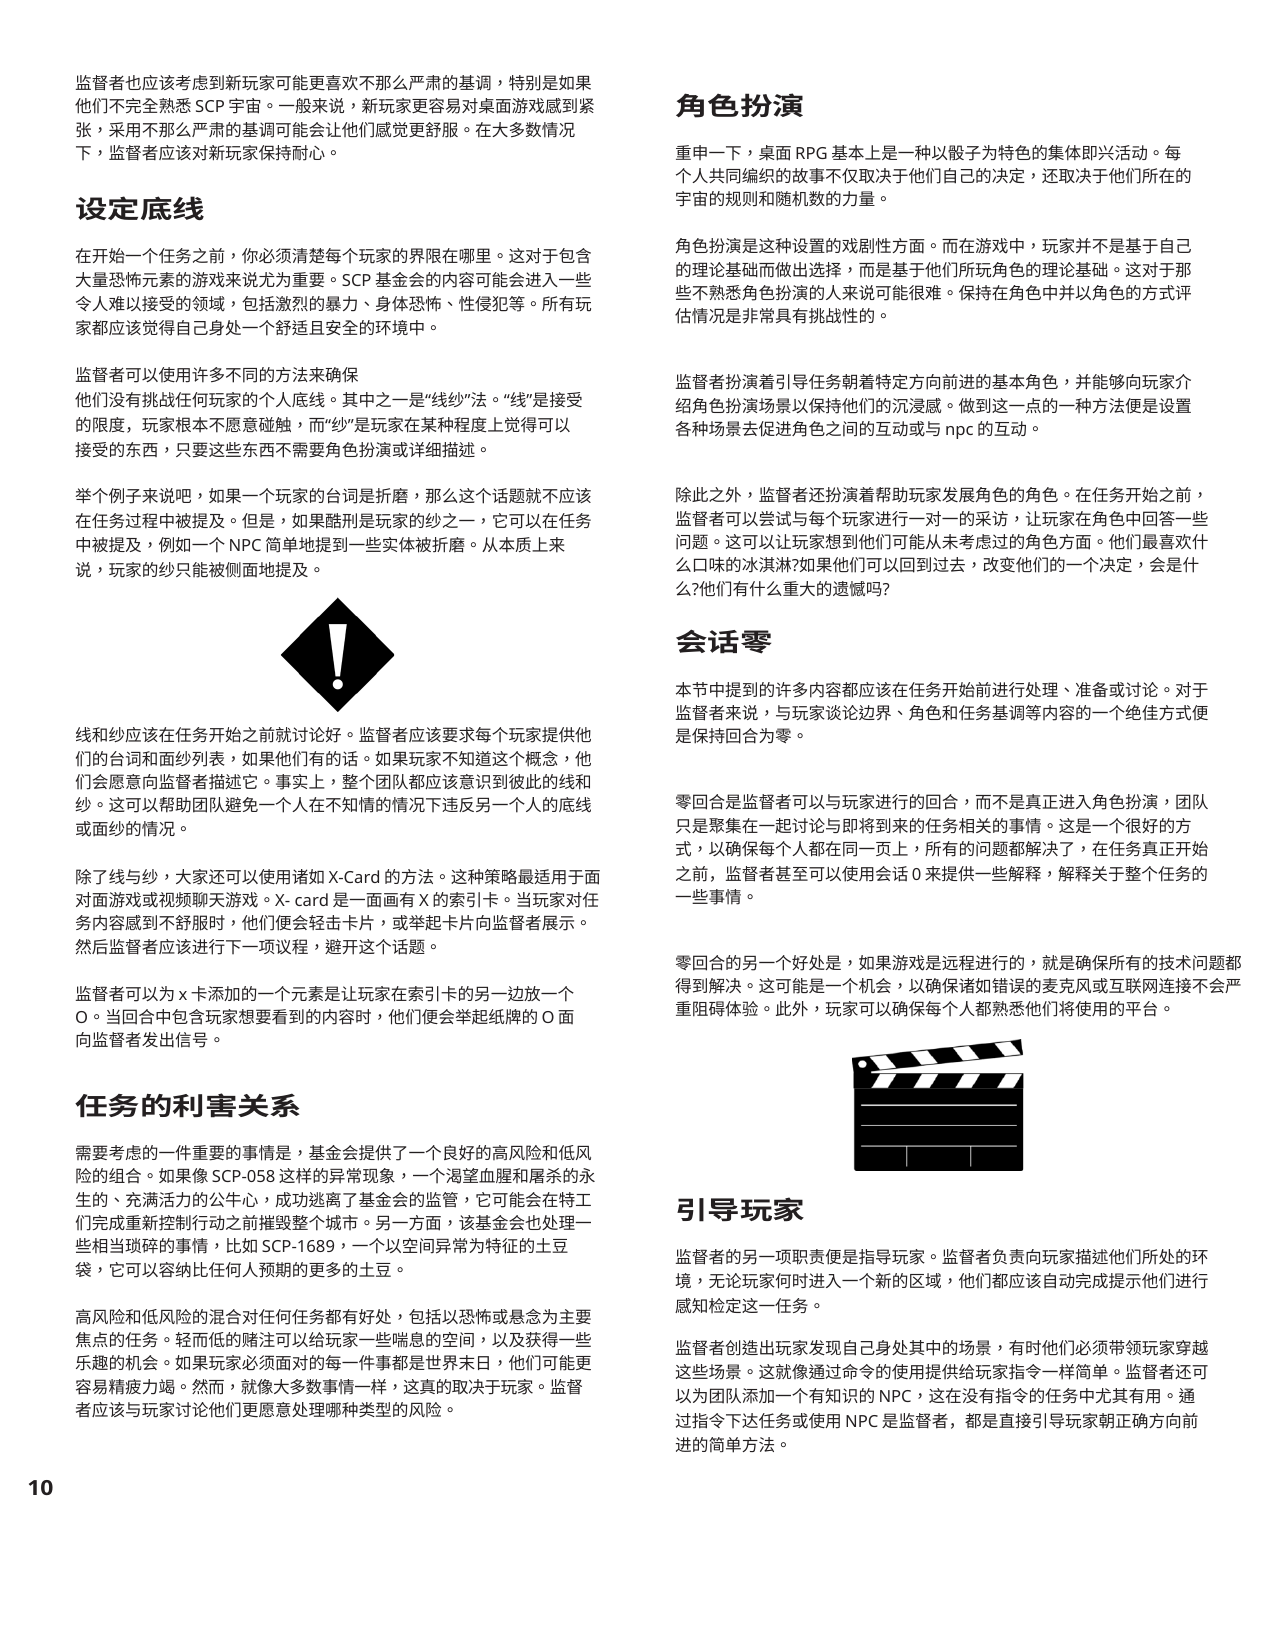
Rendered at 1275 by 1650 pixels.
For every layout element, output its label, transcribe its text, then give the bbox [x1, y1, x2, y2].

text 监督者扮演着引导任务朝着特定方向前进的基本角色，并能够向玩家介绍角色扮演场景以保持他们的沉浸感。做到这一点的一种方法便是设置各种场景去促进角色之间的互动或与npc的互动。 [675, 371, 1193, 441]
text 重申一下，桌面RPG基本上是一种以骰子为特色的集体即兴活动。每个人共同编织的故事不仅取决于他们自己的决定，还取决于他们所在的宇宙的规则和随机数的力量。 [675, 141, 1193, 211]
text 监督者可以为x卡添加的一个元素是让玩家在索引卡的另一边放一个O。当回合中包含玩家想要看到的内容时，他们便会举起纸牌的O面向监督者发出信号。 [75, 982, 589, 1052]
text 监督者创造出玩家发现自己身处其中的场景，有时他们必须带领玩家穿越这些场景。这就像通过命令的使用提供给玩家指令一样简单。监督者还可以为团队添加一个有知识的NPC，这在没有指令的任务中尤其有用。通过指令下达任务或使用NPC是监督者，都是直接引导玩家朝正确方向前进的简单方法。 [675, 1337, 1209, 1456]
text 监督者可以使用许多不同的方法来确保 [75, 363, 602, 386]
text 监督者的另一项职责便是指导玩家。监督者负责向玩家描述他们所处的环境，无论玩家何时进入一个新的区域，他们都应该自动完成提示他们进行感知检定这一任务。 [675, 1246, 1209, 1317]
text 需要考虑的一件重要的事情是，基金会提供了一个良好的高风险和低风险的组合。如果像SCP-058这样的异常现象，一个渴望血腥和屠杀的永生的、充满活力的公牛心，成功逃离了基金会的监管，它可能会在特工们完成重新控制行动之前摧毁整个城市。另一方面，该基金会也处理一些相当琐碎的事情，比如SCP-1689，一个以空间异常为特征的土豆袋，它可以容纳比任何人预期的更多的土豆。 [75, 1141, 597, 1281]
text 除此之外，监督者还扮演着帮助玩家发展角色的角色。在任务开始之前，监督者可以尝试与每个玩家进行一对一的采访，让玩家在角色中回答一些问题。这可以让玩家想到他们可能从未考虑过的角色方面。他们最喜欢什么口味的冰淇淋?如果他们可以回到过去，改变他们的一个决定，会是什么?他们有什么重大的遗憾吗? [675, 484, 1209, 600]
subtitle 会话零 [675, 625, 1248, 659]
subtitle 引导玩家 [675, 1193, 1248, 1227]
text 除了线与纱，大家还可以使用诸如X-Card的方法。这种策略最适用于面对面游戏或视频聊天游戏。X- card是一面画有X的索引卡。当玩家对任务内容感到不舒服时，他们便会轻击卡片，或举起卡片向监督者展示。然后监督者应该进行下一项议程，避开这个话题。 [75, 864, 602, 958]
picture [852, 1039, 1024, 1171]
text 10 [27, 1473, 602, 1501]
text 他们没有挑战任何玩家的个人底线。其中之一是“线纱”法。“线”是接受的限度，玩家根本不愿意碰触，而“纱”是玩家在某种程度上觉得可以接受的东西，只要这些东西不需要角色扮演或详细描述。 [75, 387, 586, 461]
picture [280, 597, 395, 712]
text 本节中提到的许多内容都应该在任务开始前进行处理、准备或讨论。对于监督者来说，与玩家谈论边界、角色和任务基调等内容的一个绝佳方式便是保持回合为零。 [675, 678, 1209, 748]
text 线和纱应该在任务开始之前就讨论好。监督者应该要求每个玩家提供他们的台词和面纱列表，如果他们有的话。如果玩家不知道这个概念，他们会愿意向监督者描述它。事实上，整个团队都应该意识到彼此的线和纱。这可以帮助团队避免一个人在不知情的情况下违反另一个人的底线或面纱的情况。 [75, 724, 598, 840]
text 角色扮演是这种设置的戏剧性方面。而在游戏中，玩家并不是基于自己的理论基础而做出选择，而是基于他们所玩角色的理论基础。这对于那些不熟悉角色扮演的人来说可能很难。保持在角色中并以角色的方式评估情况是非常具有挑战性的。 [675, 235, 1193, 328]
text 高风险和低风险的混合对任何任务都有好处，包括以恐怖或悬念为主要焦点的任务。轻而低的赌注可以给玩家一些喘息的空间，以及获得一些乐趣的机会。如果玩家必须面对的每一件事都是世界末日，他们可能更容易精疲力竭。然而，就像大多数事情一样，这真的取决于玩家。监督者应该与玩家讨论他们更愿意处理哪种类型的风险。 [75, 1305, 598, 1421]
subtitle 设定底线 [75, 189, 602, 226]
subtitle 角色扮演 [675, 88, 1248, 122]
subtitle 任务的利害关系 [75, 1088, 602, 1122]
text 在开始一个任务之前，你必须清楚每个玩家的界限在哪里。这对于包含大量恐怖元素的游戏来说尤为重要。SCP基金会的内容可能会进入一些令人难以接受的领域，包括激烈的暴力、身体恐怖、性侵犯等。所有玩家都应该觉得自己身处一个舒适且安全的环境中。 [75, 245, 592, 339]
text 零回合是监督者可以与玩家进行的回合，而不是真正进入角色扮演，团队只是聚集在一起讨论与即将到来的任务相关的事情。这是一个很好的方式，以确保每个人都在同一页上，所有的问题都解决了，在任务真正开始之前，监督者甚至可以使用会话0来提供一些解释，解释关于整个任务的一些事情。 [675, 791, 1209, 908]
text 举个例子来说吧，如果一个玩家的台词是折磨，那么这个话题就不应该在任务过程中被提及。但是，如果酷刑是玩家的纱之一，它可以在任务中被提及，例如一个NPC简单地提到一些实体被折磨。从本质上来说，玩家的纱只能被侧面地提及。 [75, 485, 598, 581]
text 监督者也应该考虑到新玩家可能更喜欢不那么严肃的基调，特别是如果他们不完全熟悉SCP宇宙。一般来说，新玩家更容易对桌面游戏感到紧张，采用不那么严肃的基调可能会让他们感觉更舒服。在大多数情况下，监督者应该对新玩家保持耐心。 [75, 72, 598, 164]
text 零回合的另一个好处是，如果游戏是远程进行的，就是确保所有的技术问题都得到解决。这可能是一个机会，以确保诸如错误的麦克风或互联网连接不会严重阻碍体验。此外，玩家可以确保每个人都熟悉他们将使用的平台。 [675, 952, 1248, 1020]
